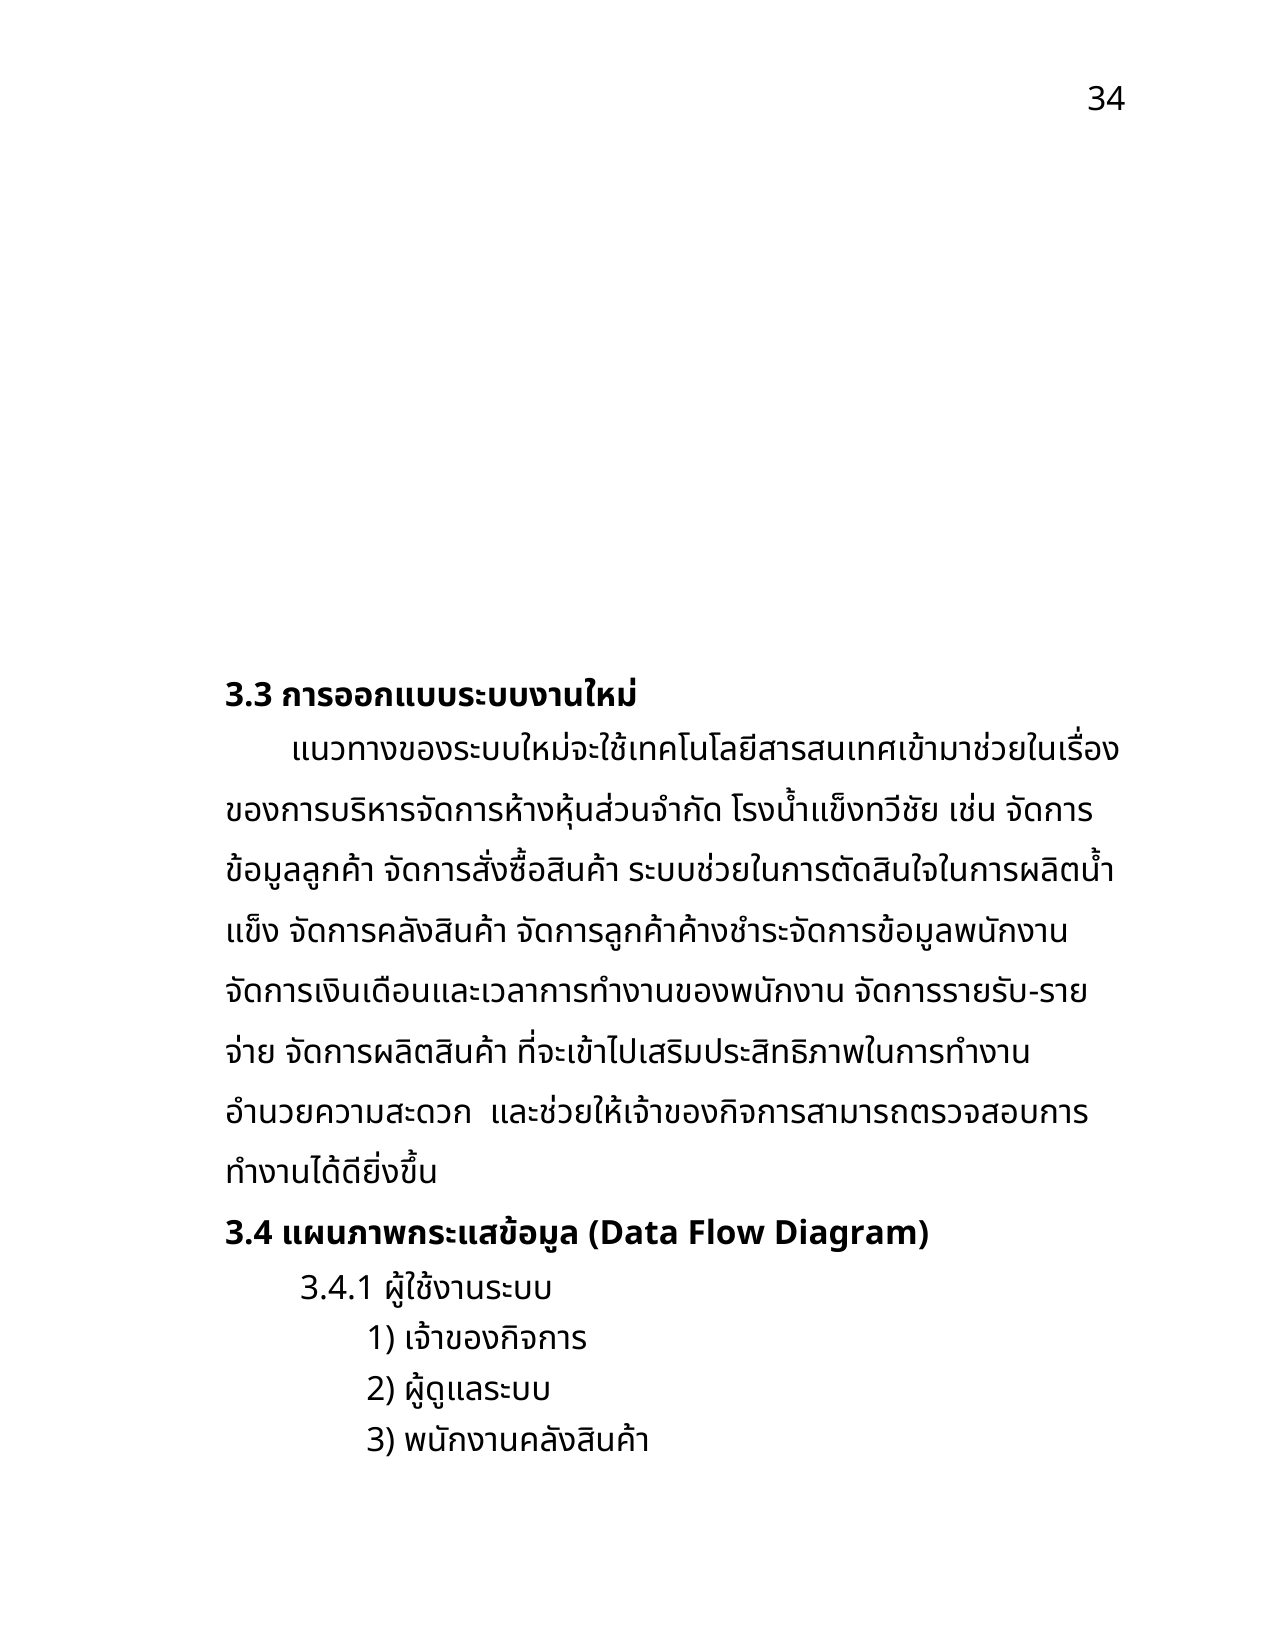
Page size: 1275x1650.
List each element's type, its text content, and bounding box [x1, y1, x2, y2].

text แนวทางของระบบใหม่จะใช้เทคโนโลยีสารสนเทศเข้ามาช่วยในเรื่องของการบริหารจัดการห้างหุ้นส่วนจำกัด โรงน้ำแข็งทวีชัย เช่น จัดการข้อมูลลูกค้า จัดการสั่งซื้อสินค้า ระบบช่วยในการตัดสินใจในการผลิตน้ำแข็ง จัดการคลังสินค้า จัดการลูกค้าค้างชำระจัดการข้อมูลพนักงาน จัดการเงินเดือนและเวลาการทำงานของพนักงาน จัดการรายรับ-รายจ่าย จัดการผลิตสินค้า ที่จะเข้าไปเสริมประสิทธิภาพในการทำงาน อำนวยความสะดวก และช่วยให้เจ้าของกิจการสามารถตรวจสอบการทำงานได้ดียิ่งขึ้น [225, 725, 1125, 1199]
text 3.4.1 ผู้ใช้งานระบบ [300, 1263, 1125, 1314]
list เจ้าของกิจการ [366, 1314, 1125, 1365]
list ผู้ดูแลระบบ [366, 1365, 1125, 1415]
list พนักงานคลังสินค้า [366, 1415, 1125, 1466]
text 3.4 แผนภาพกระแสข้อมูล (Data Flow Diagram) [225, 1209, 1125, 1259]
text 3.3 การออกแบบระบบงานใหม่ [225, 671, 1125, 721]
